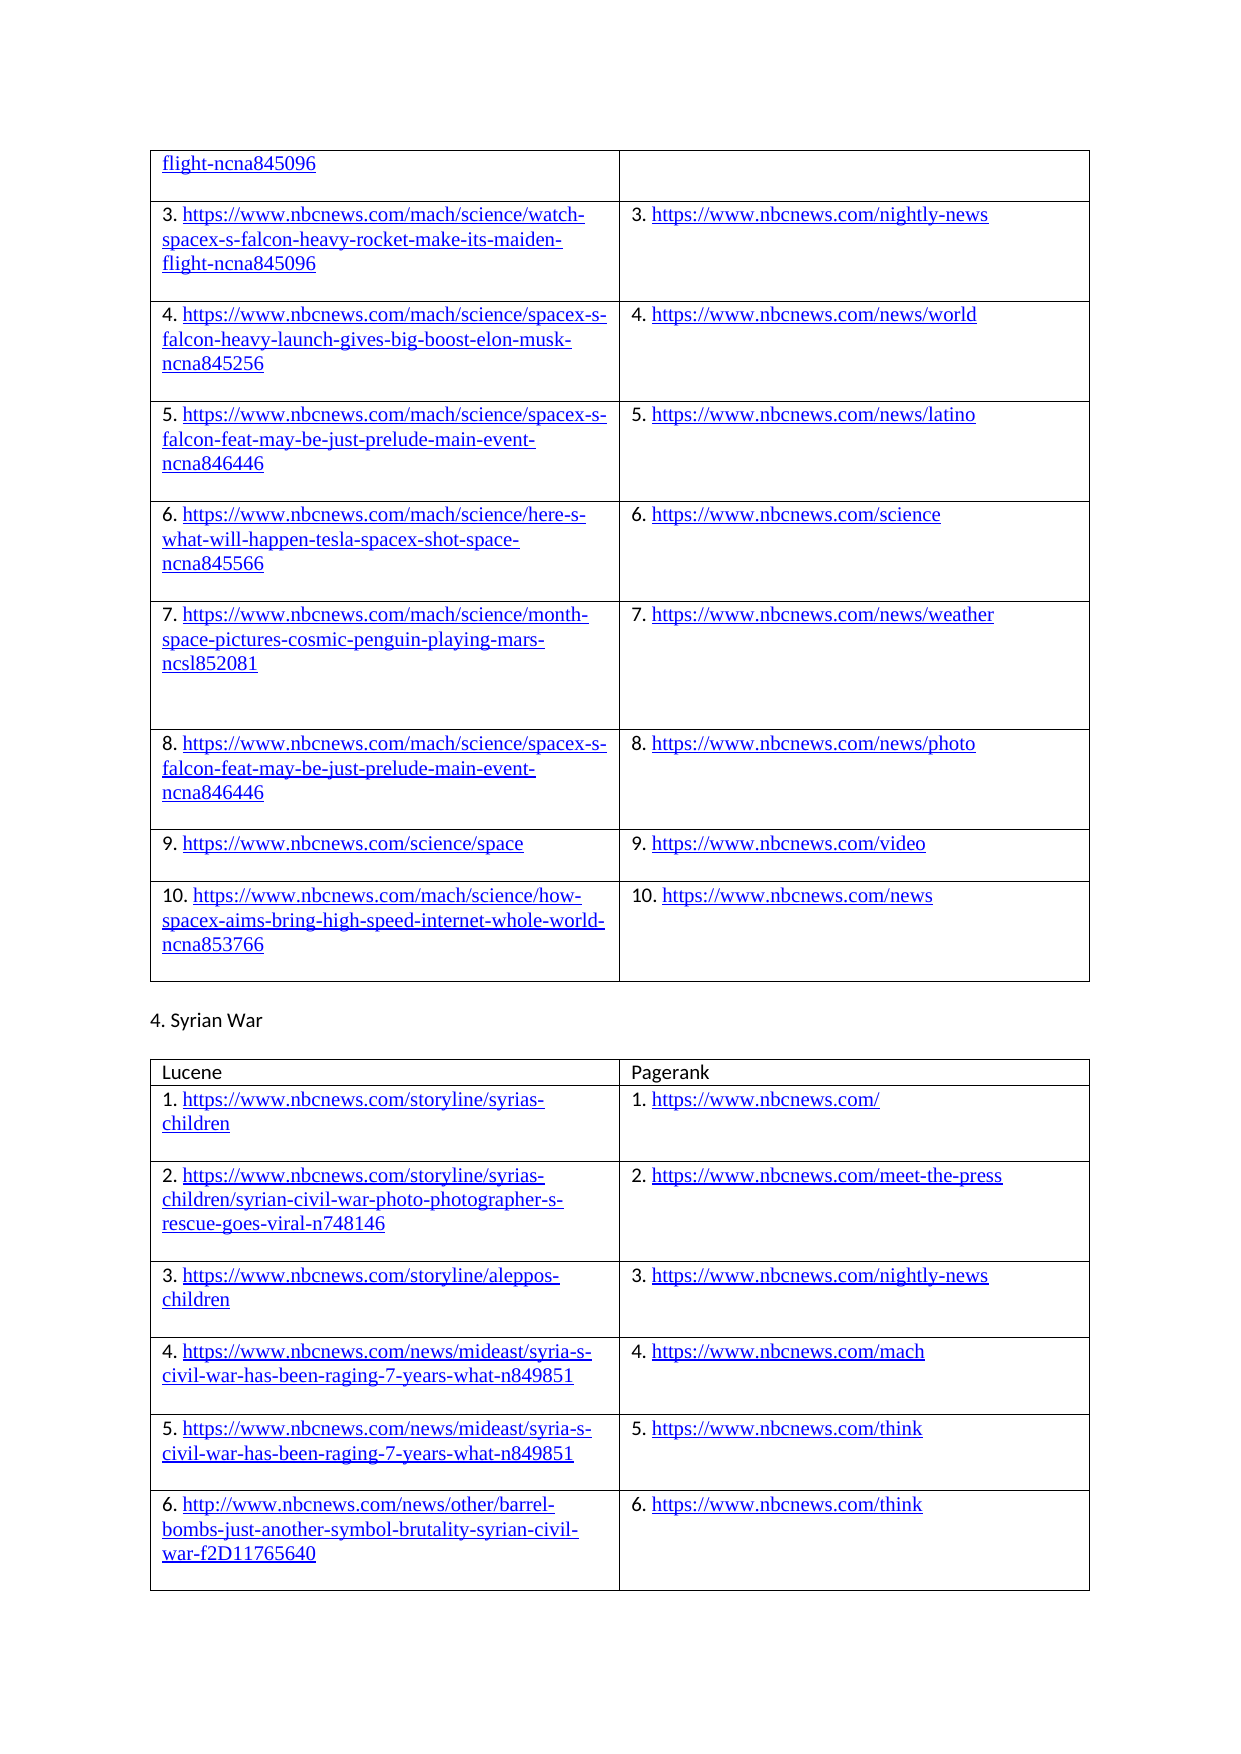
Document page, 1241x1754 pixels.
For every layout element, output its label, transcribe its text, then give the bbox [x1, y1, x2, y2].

table_cell 3. https://www.nbcnews.com/nightly-news [620, 1262, 1089, 1337]
table_cell 4. https://www.nbcnews.com/mach/science/spacex-s-falcon-heavy-launch-gives-big-boost-elon-musk-ncna845256 [151, 302, 619, 401]
table_cell 3. https://www.nbcnews.com/nightly-news [620, 202, 1089, 301]
table_cell 3. https://www.nbcnews.com/storyline/aleppos-children [151, 1262, 619, 1337]
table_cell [151, 151, 619, 201]
table_cell 4. https://www.nbcnews.com/news/mideast/syria-s-civil-war-has-been-raging-7-years-what-n849851 [151, 1338, 619, 1414]
table_cell 5. https://www.nbcnews.com/news/mideast/syria-s-civil-war-has-been-raging-7-years-what-n849851 [151, 1415, 619, 1490]
table_cell 6. http://www.nbcnews.com/news/other/barrel-bombs-just-another-symbol-brutality-syrian-civil-war-f2D11765640 [151, 1491, 619, 1590]
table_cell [620, 151, 1089, 201]
text 4. Syrian War [150, 1008, 1090, 1033]
table_cell 10. https://www.nbcnews.com/mach/science/how-spacex-aims-bring-high-speed-internet-whole-world-ncna853766 [151, 882, 619, 981]
table_cell 8. https://www.nbcnews.com/news/photo [620, 730, 1089, 829]
table_cell 5. https://www.nbcnews.com/news/latino [620, 402, 1089, 501]
table_cell 6. https://www.nbcnews.com/think [620, 1491, 1089, 1590]
table_header Pagerank [620, 1060, 1089, 1085]
table_cell 10. https://www.nbcnews.com/news [620, 882, 1089, 981]
table_cell 6. https://www.nbcnews.com/science [620, 502, 1089, 601]
table_cell 9. https://www.nbcnews.com/video [620, 830, 1089, 881]
table_header Lucene [151, 1060, 619, 1085]
table_cell 5. https://www.nbcnews.com/mach/science/spacex-s-falcon-feat-may-be-just-prelude-main-event-ncna846446 [151, 402, 619, 501]
table_cell 9. https://www.nbcnews.com/science/space [151, 830, 619, 881]
table_cell 7. https://www.nbcnews.com/news/weather [620, 602, 1089, 729]
table_cell 1. https://www.nbcnews.com/ [620, 1086, 1089, 1161]
table_cell 3. https://www.nbcnews.com/mach/science/watch-spacex-s-falcon-heavy-rocket-make-its-maiden-flight-ncna845096 [151, 202, 619, 301]
table_cell 2. https://www.nbcnews.com/storyline/syrias-children/syrian-civil-war-photo-photographer-s-rescue-goes-viral-n748146 [151, 1162, 619, 1261]
table_cell 4. https://www.nbcnews.com/news/world [620, 302, 1089, 401]
table_cell 7. https://www.nbcnews.com/mach/science/month-space-pictures-cosmic-penguin-playing-mars-ncsl852081 [151, 602, 619, 729]
table_cell 5. https://www.nbcnews.com/think [620, 1415, 1089, 1490]
table_cell 2. https://www.nbcnews.com/meet-the-press [620, 1162, 1089, 1261]
table_cell 1. https://www.nbcnews.com/storyline/syrias-children [151, 1086, 619, 1161]
table_cell 8. https://www.nbcnews.com/mach/science/spacex-s-falcon-feat-may-be-just-prelude-main-event-ncna846446 [151, 730, 619, 829]
table_cell 6. https://www.nbcnews.com/mach/science/here-s-what-will-happen-tesla-spacex-shot-space-ncna845566 [151, 502, 619, 601]
table_cell 4. https://www.nbcnews.com/mach [620, 1338, 1089, 1414]
